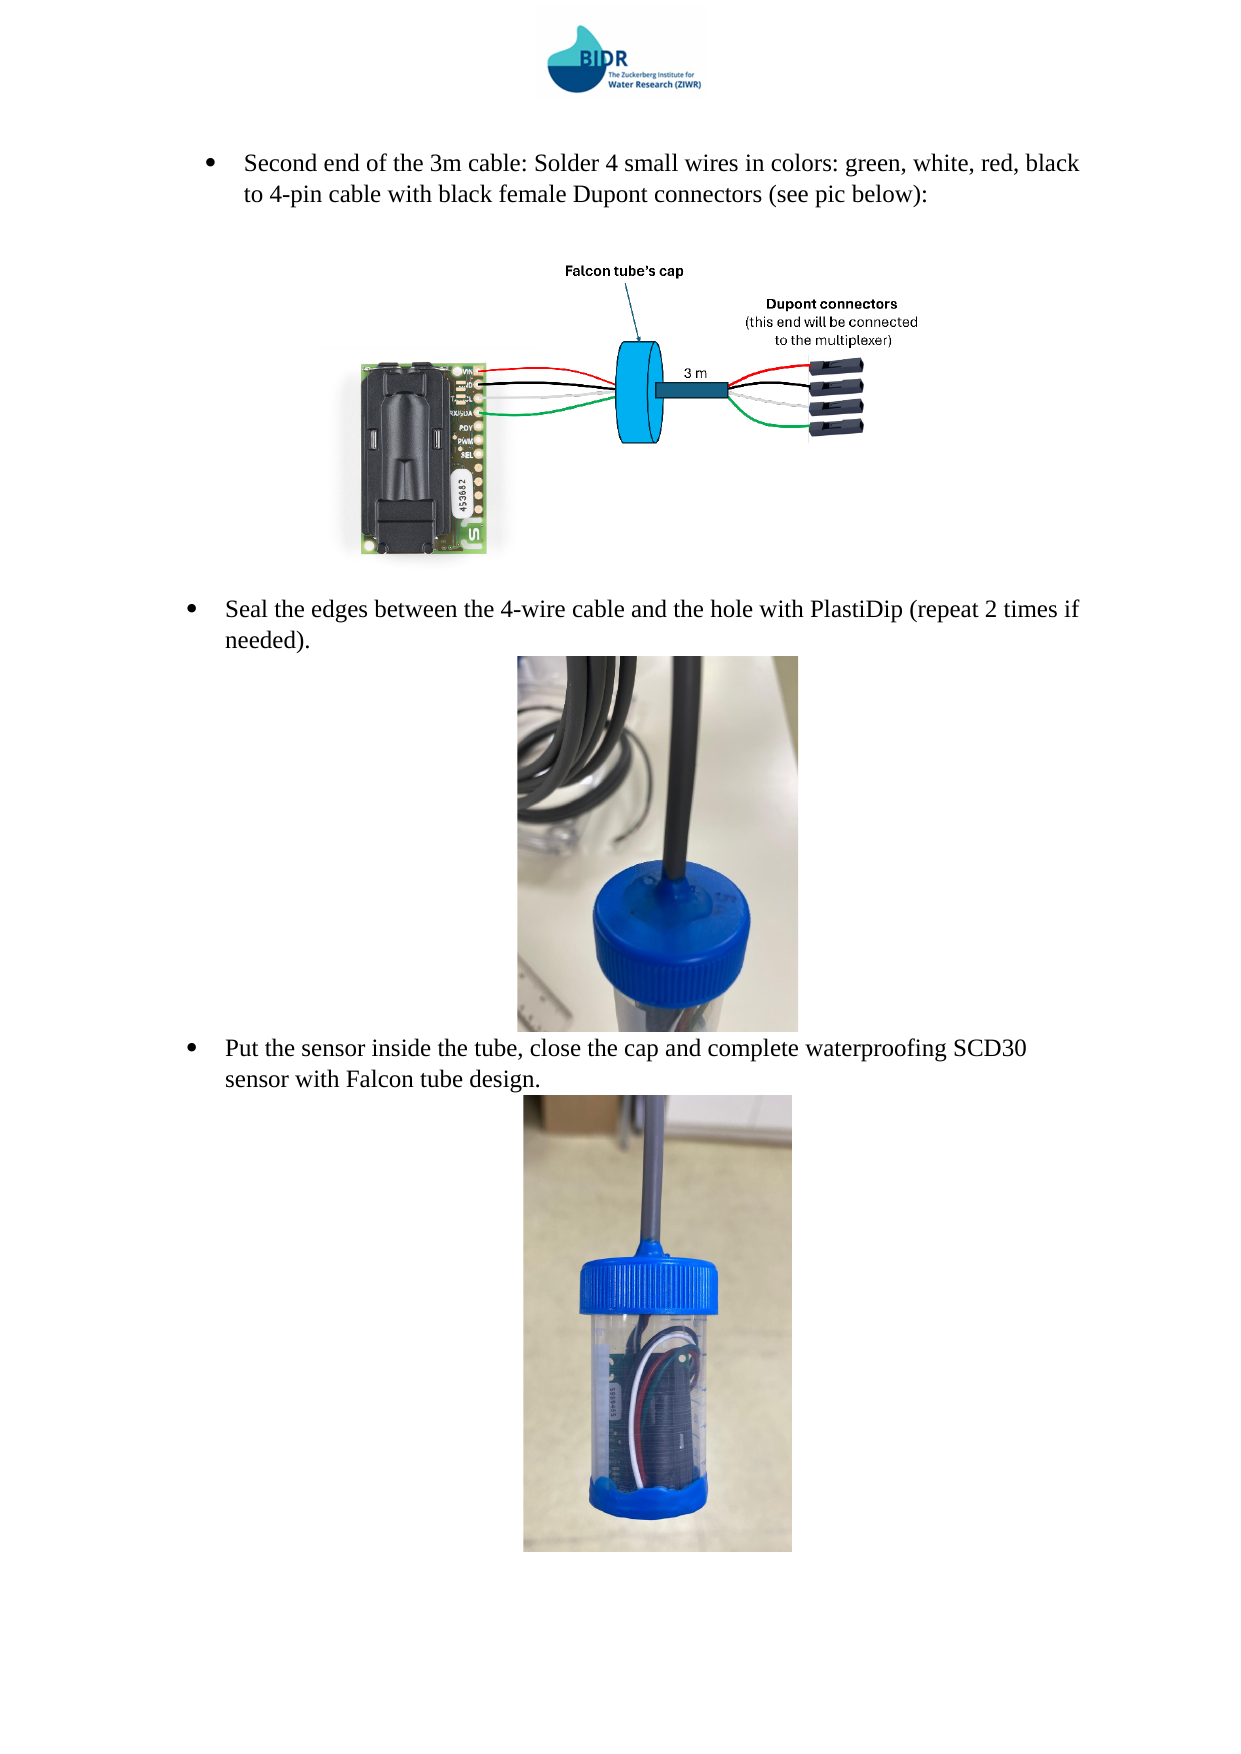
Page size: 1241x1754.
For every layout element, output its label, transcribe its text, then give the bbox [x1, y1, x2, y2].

picture [313, 257, 927, 576]
list Seal the edges between the 4-wire cable and the hole with PlastiDip (repeat 2 times if needed). [187, 594, 1090, 654]
picture [517, 656, 799, 1032]
list Second end of the 3m cable: Solder 4 small wires in colors: green, white, red, black to 4-pin cable with black female Dupont connectors (see pic below): [206, 148, 1090, 208]
picture [534, 2, 707, 100]
list Put the sensor inside the tube, close the cap and complete waterproofing SCD30 sensor with Falcon tube design. [187, 1033, 1090, 1093]
